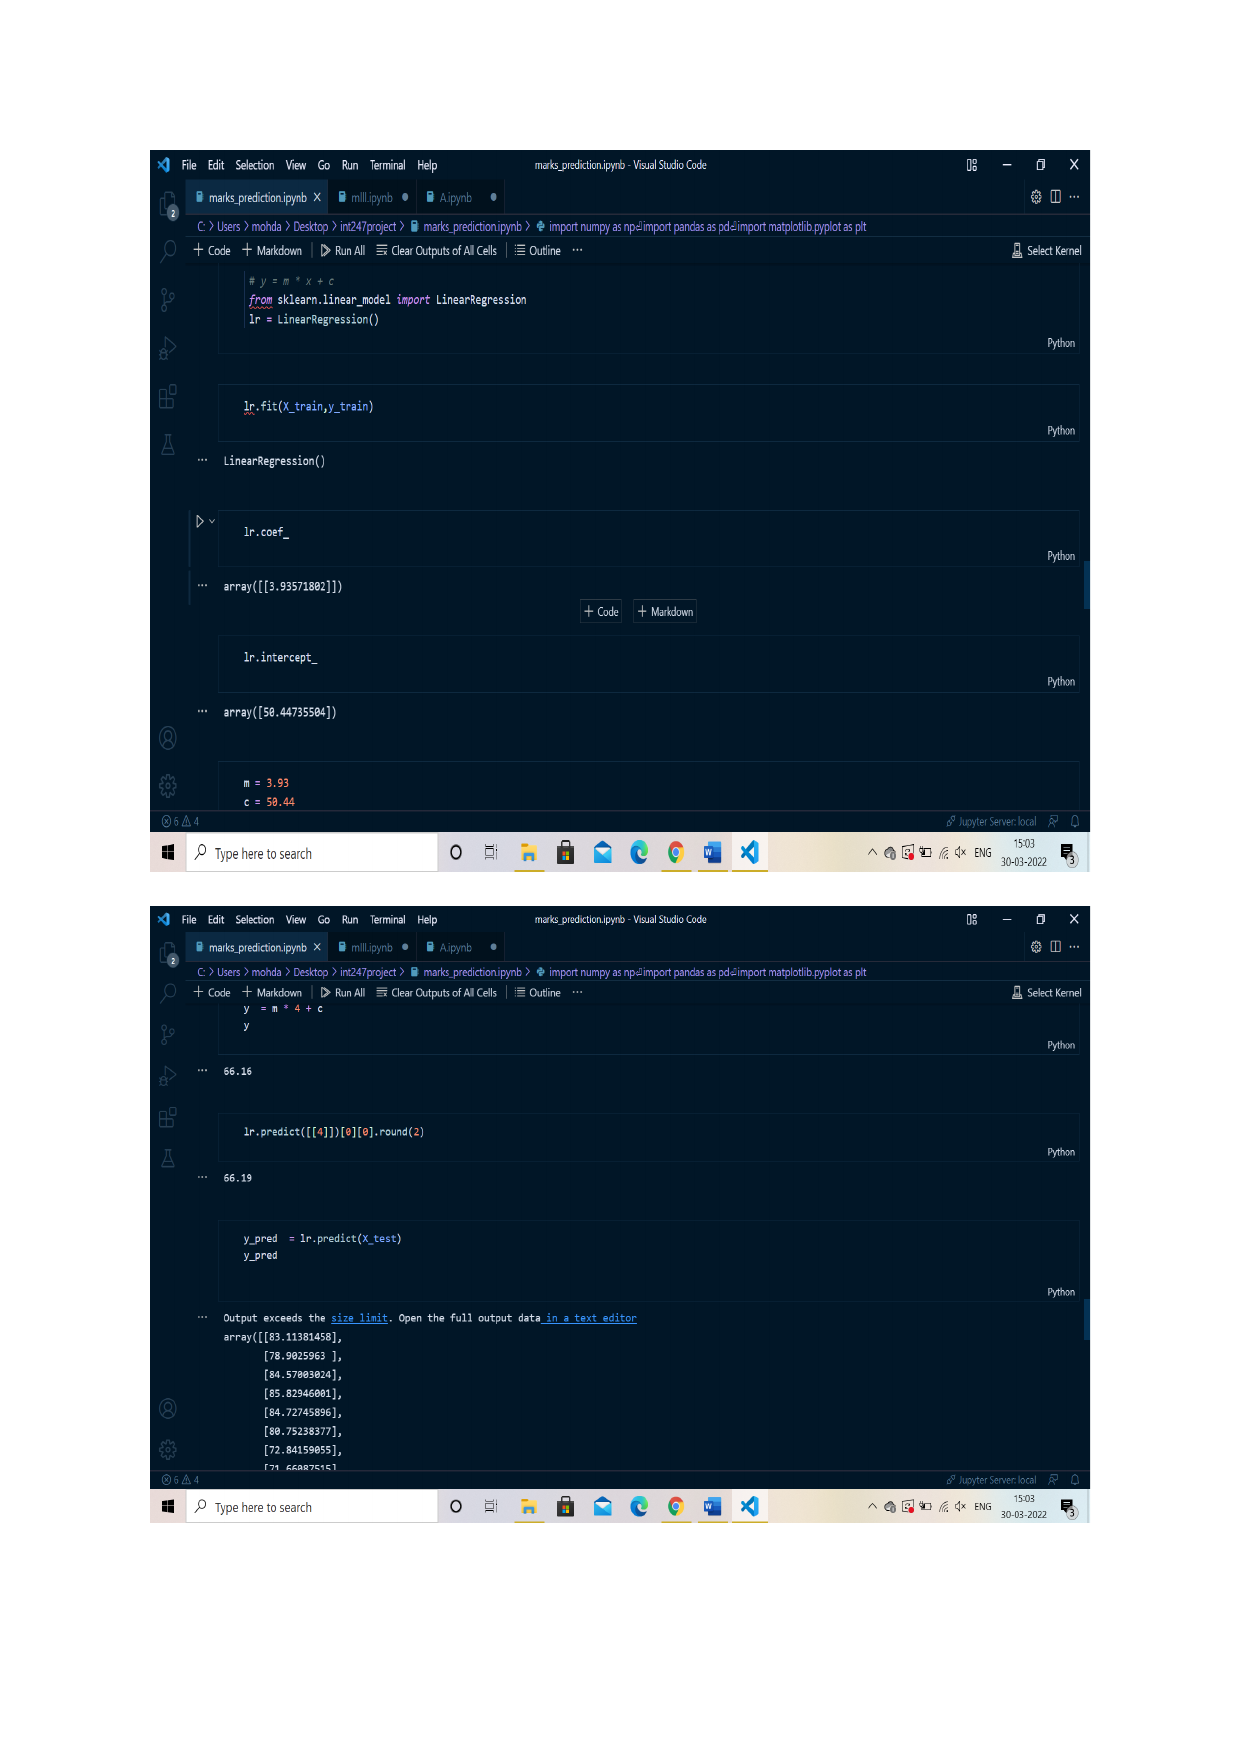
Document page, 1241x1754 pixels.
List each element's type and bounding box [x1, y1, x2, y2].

picture [150, 906, 1091, 1523]
picture [150, 150, 1091, 872]
